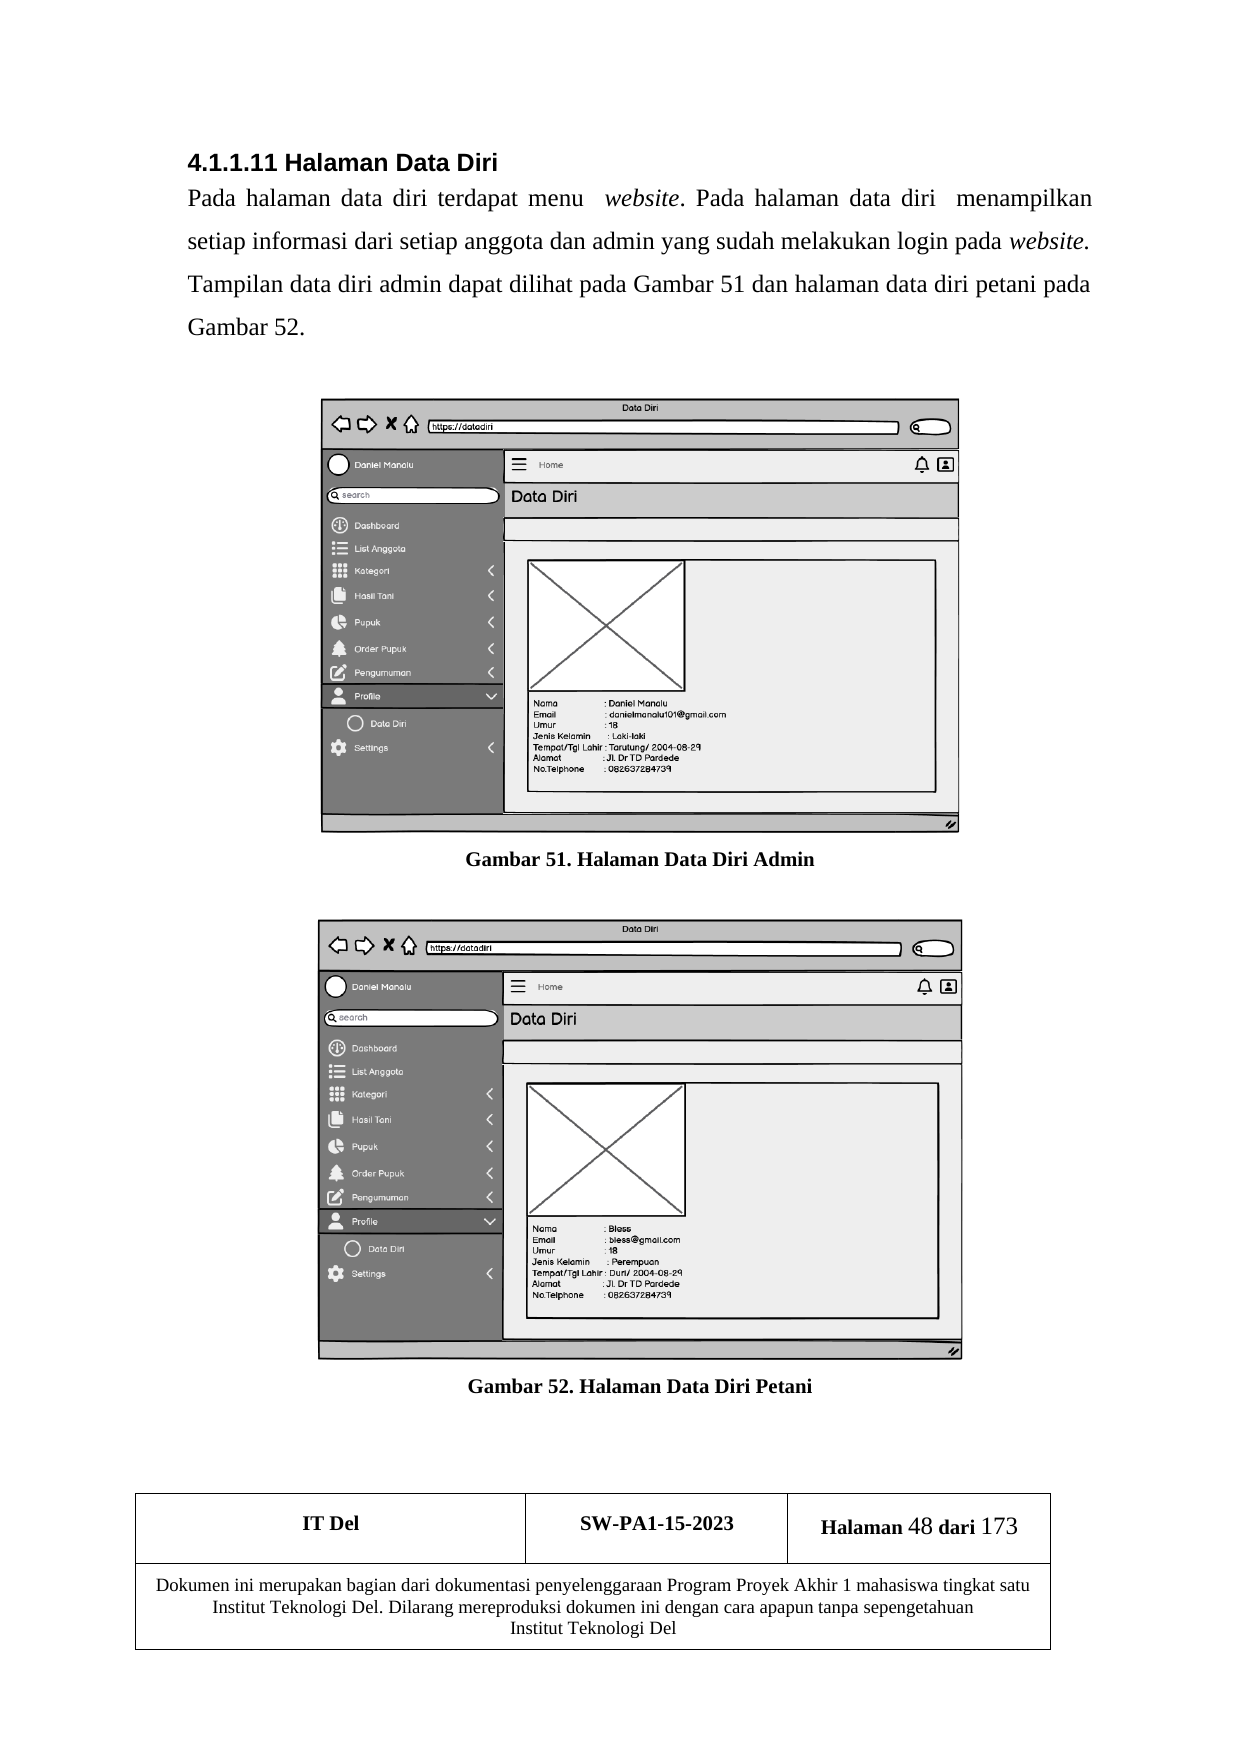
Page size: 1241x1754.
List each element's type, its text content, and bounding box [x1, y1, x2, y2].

text Pada halaman data diri terdapat menu website. Pada halaman data diri menampilkan setiap informasi dari setiap anggota dan admin yang sudah melakukan login pada website. Tampilan data diri admin dapat dilihat pada Gambar 51 dan halaman data diri petani pada Gambar 52. [187, 183, 1092, 341]
text Gambar 51. Halaman Data Diri Admin [187, 847, 1092, 871]
picture [320, 398, 960, 833]
text Gambar 52. Halaman Data Diri Petani [187, 1374, 1092, 1398]
picture [317, 919, 963, 1360]
subtitle 4.1.1.11 Halaman Data Diri [187, 148, 1092, 176]
